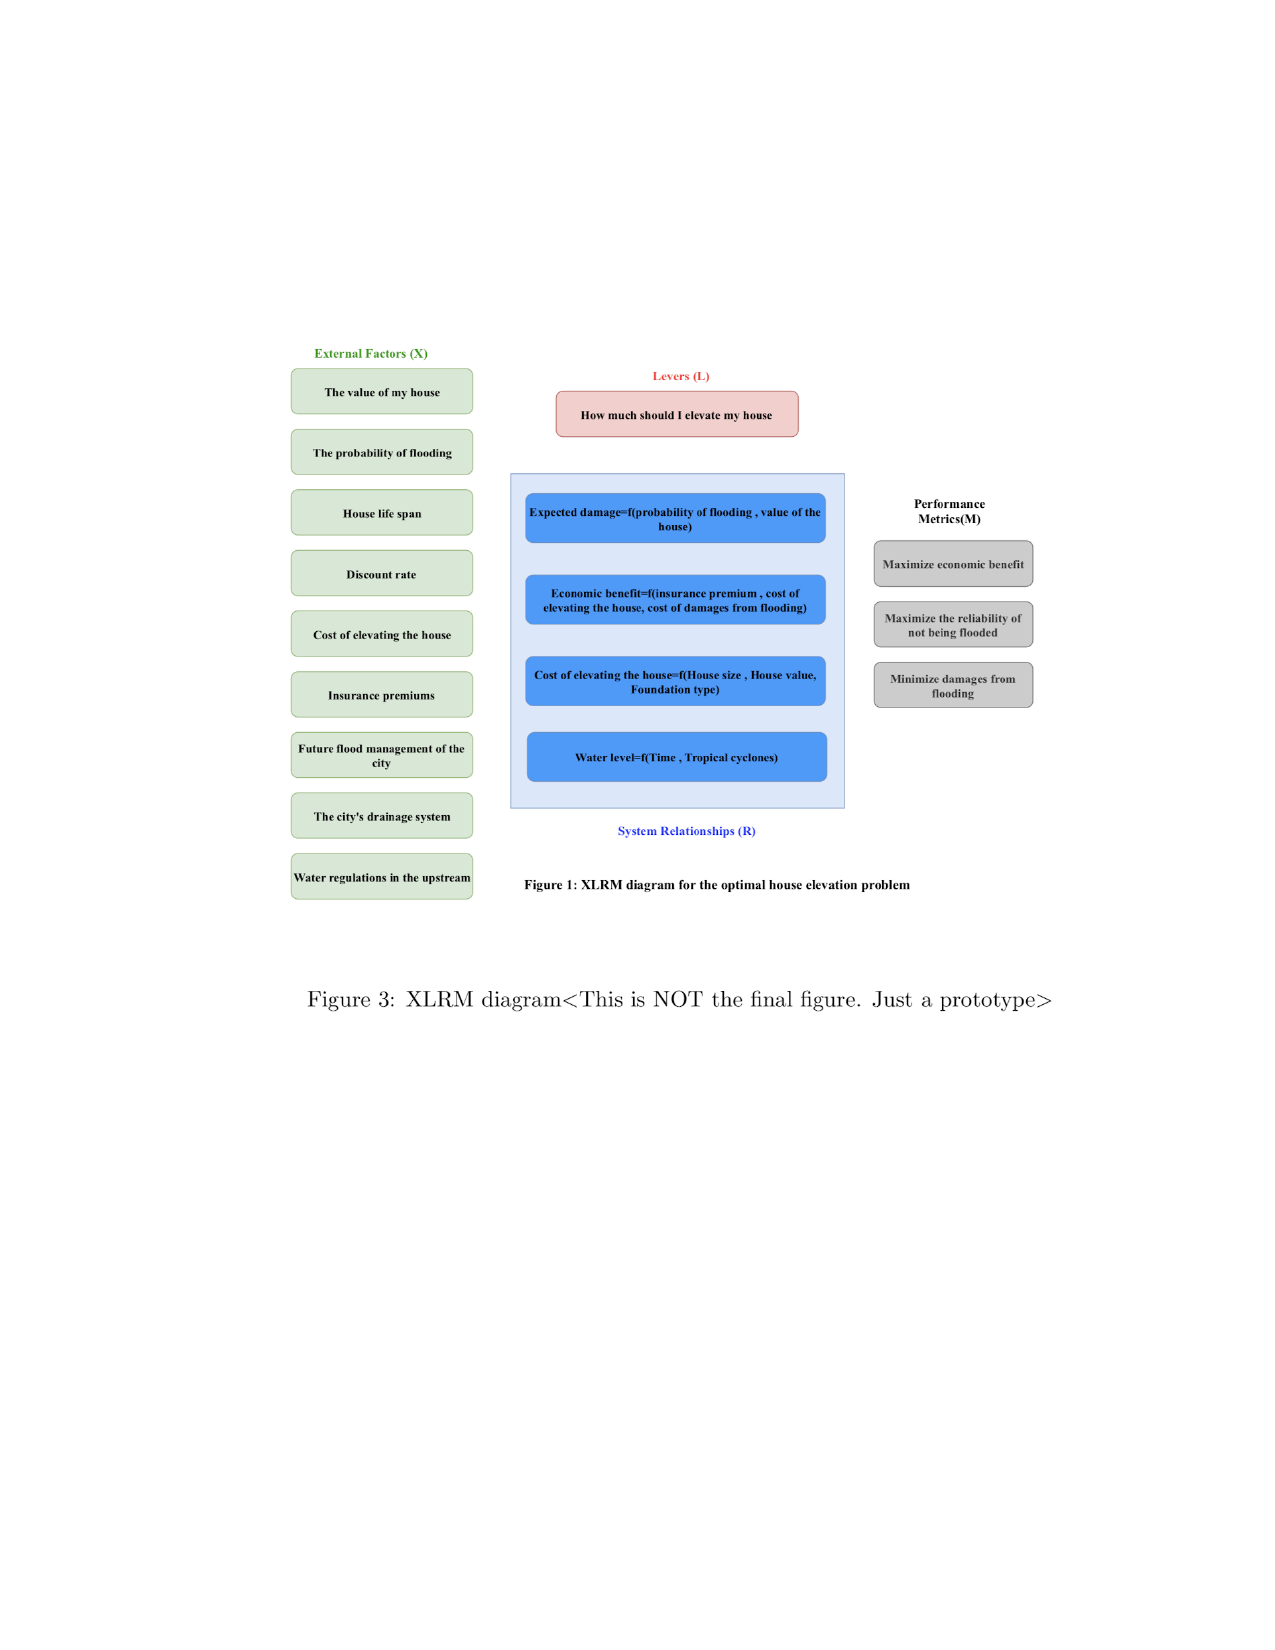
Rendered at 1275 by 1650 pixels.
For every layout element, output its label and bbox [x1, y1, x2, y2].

picture [150, 150, 1125, 1211]
